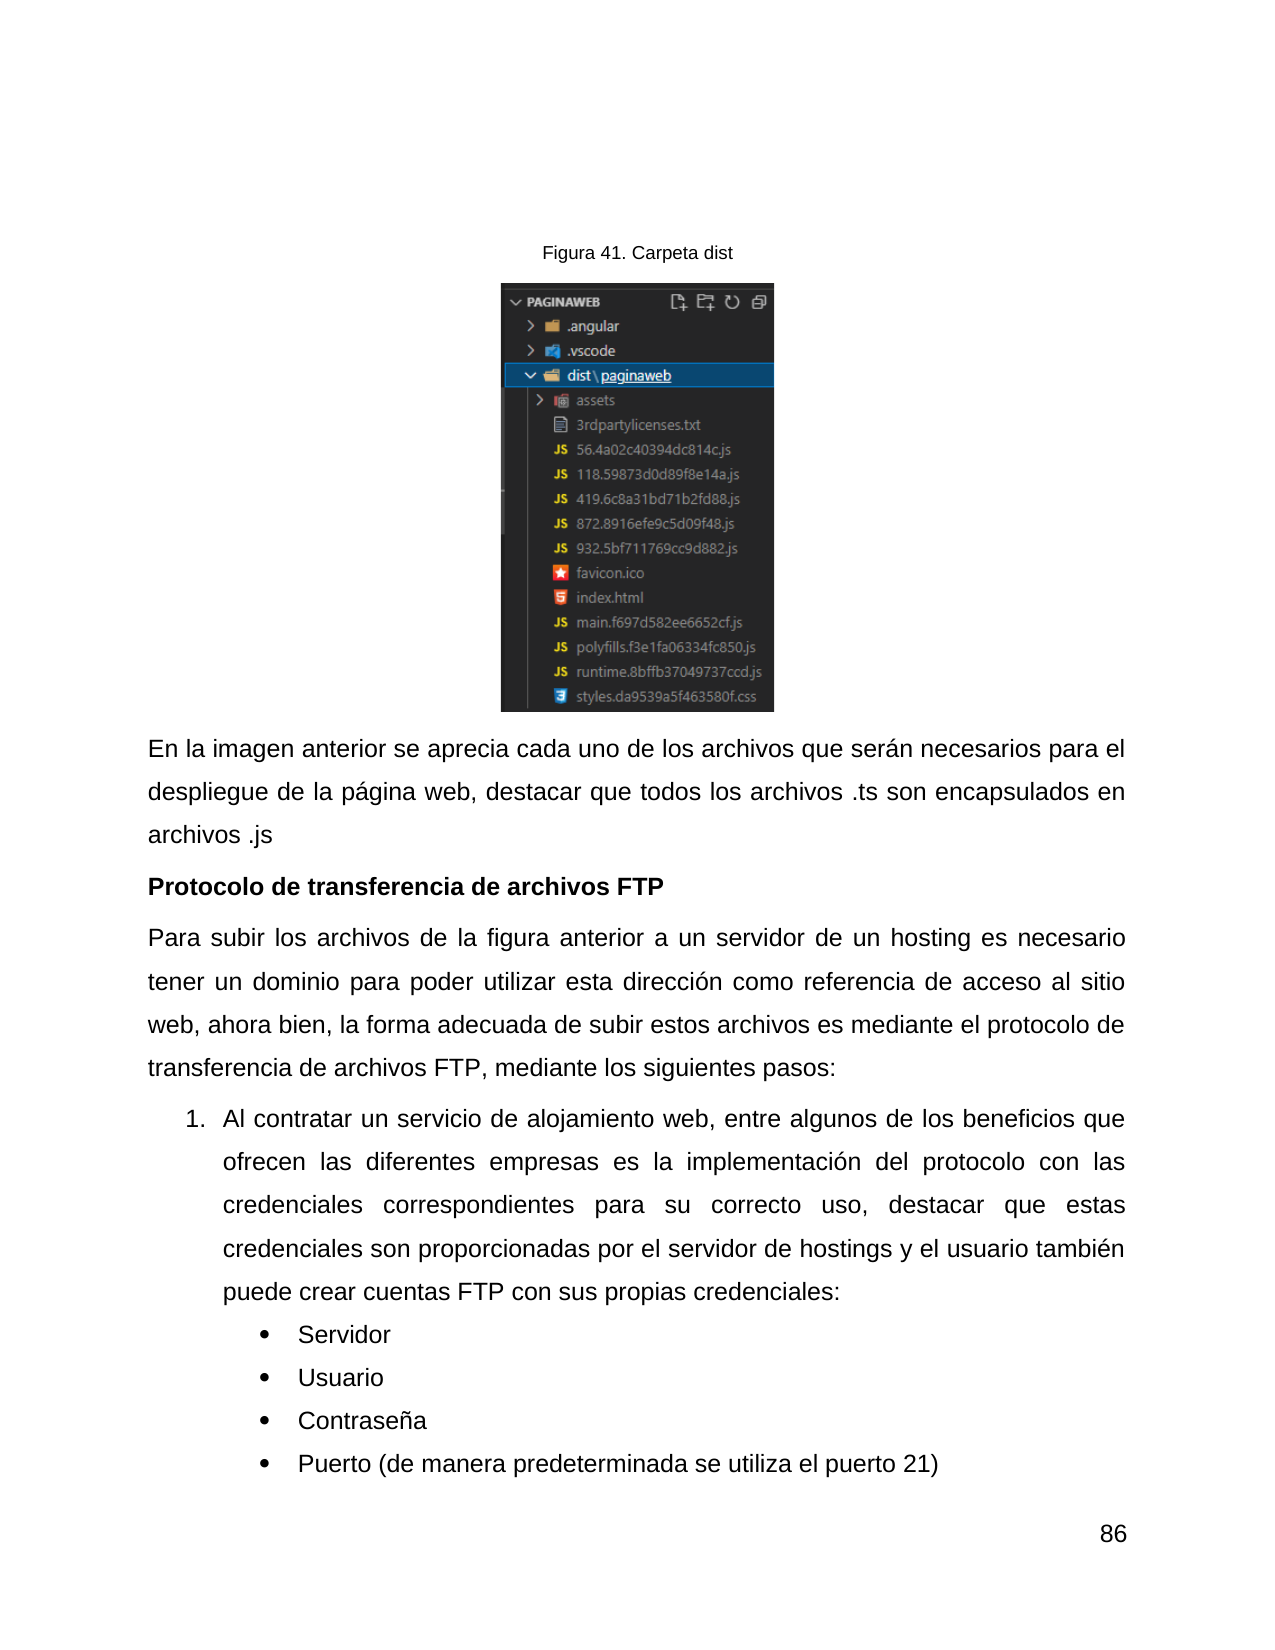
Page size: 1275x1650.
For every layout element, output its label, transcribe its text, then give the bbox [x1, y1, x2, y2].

list Contraseña [260, 1406, 1127, 1435]
picture [500, 283, 775, 712]
text En la imagen anterior se aprecia cada uno de los archivos que serán necesarios para el despliegue de la página web, destacar que todos los archivos .ts son encapsulados en archivos .js [148, 734, 1127, 849]
list Puerto (de manera predeterminada se utiliza el puerto 21) [260, 1449, 1127, 1478]
list Usuario [260, 1363, 1127, 1392]
list Servidor [260, 1320, 1127, 1349]
text Figura 41. Carpeta dist [148, 242, 1127, 263]
text Para subir los archivos de la figura anterior a un servidor de un hosting es necesario tener un dominio para poder utilizar esta dirección como referencia de acceso al sitio web, ahora bien, la forma adecuada de subir estos archivos es mediante el protocolo de transferencia de archivos FTP, mediante los siguientes pasos: [148, 923, 1127, 1081]
text Protocolo de transferencia de archivos FTP [148, 872, 1127, 901]
list Al contratar un servicio de alojamiento web, entre algunos de los beneficios que ofrecen las diferentes empresas es la implementación del protocolo con las credenciales correspondientes para su correcto uso, destacar que estas credenciales son proporcionadas por el servidor de hostings y el usuario también puede crear cuentas FTP con sus propias credenciales: [185, 1104, 1127, 1305]
